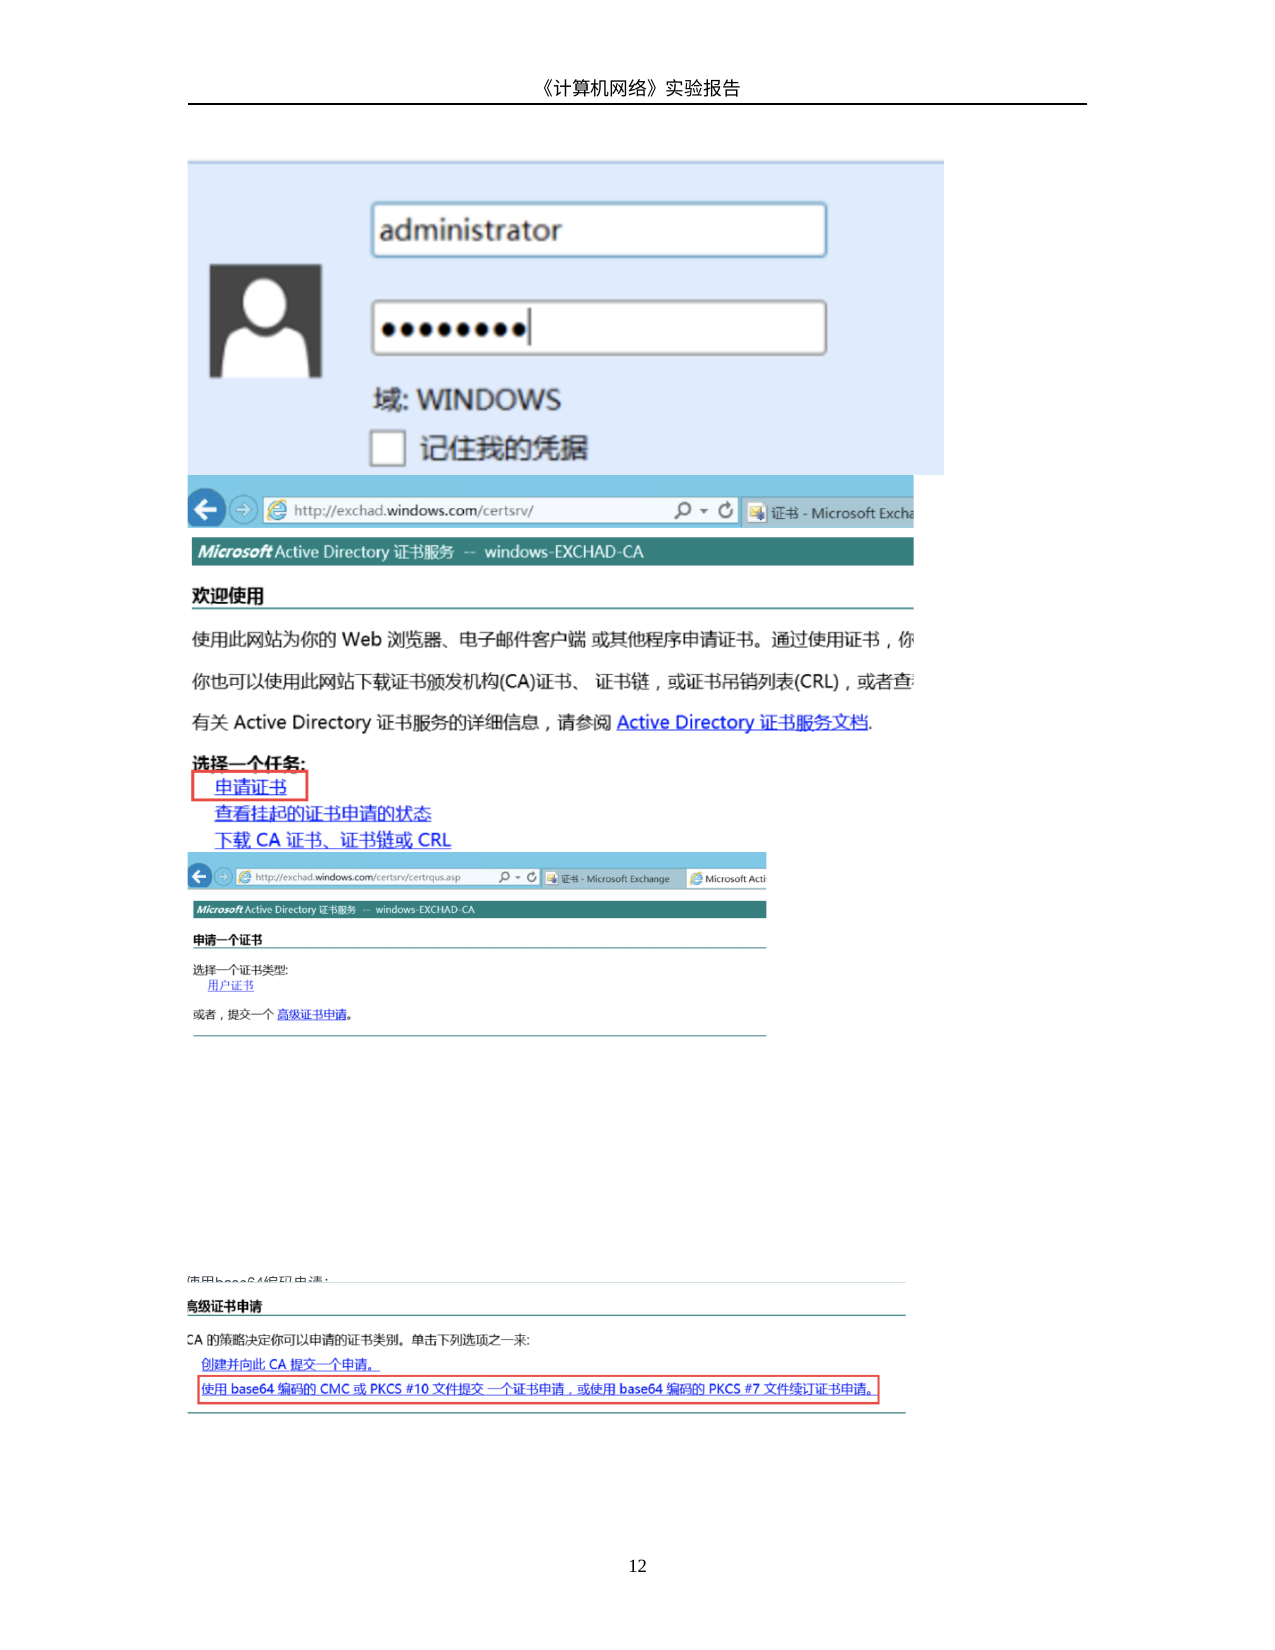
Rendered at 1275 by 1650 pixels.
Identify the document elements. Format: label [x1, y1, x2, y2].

picture [187, 150, 944, 1500]
